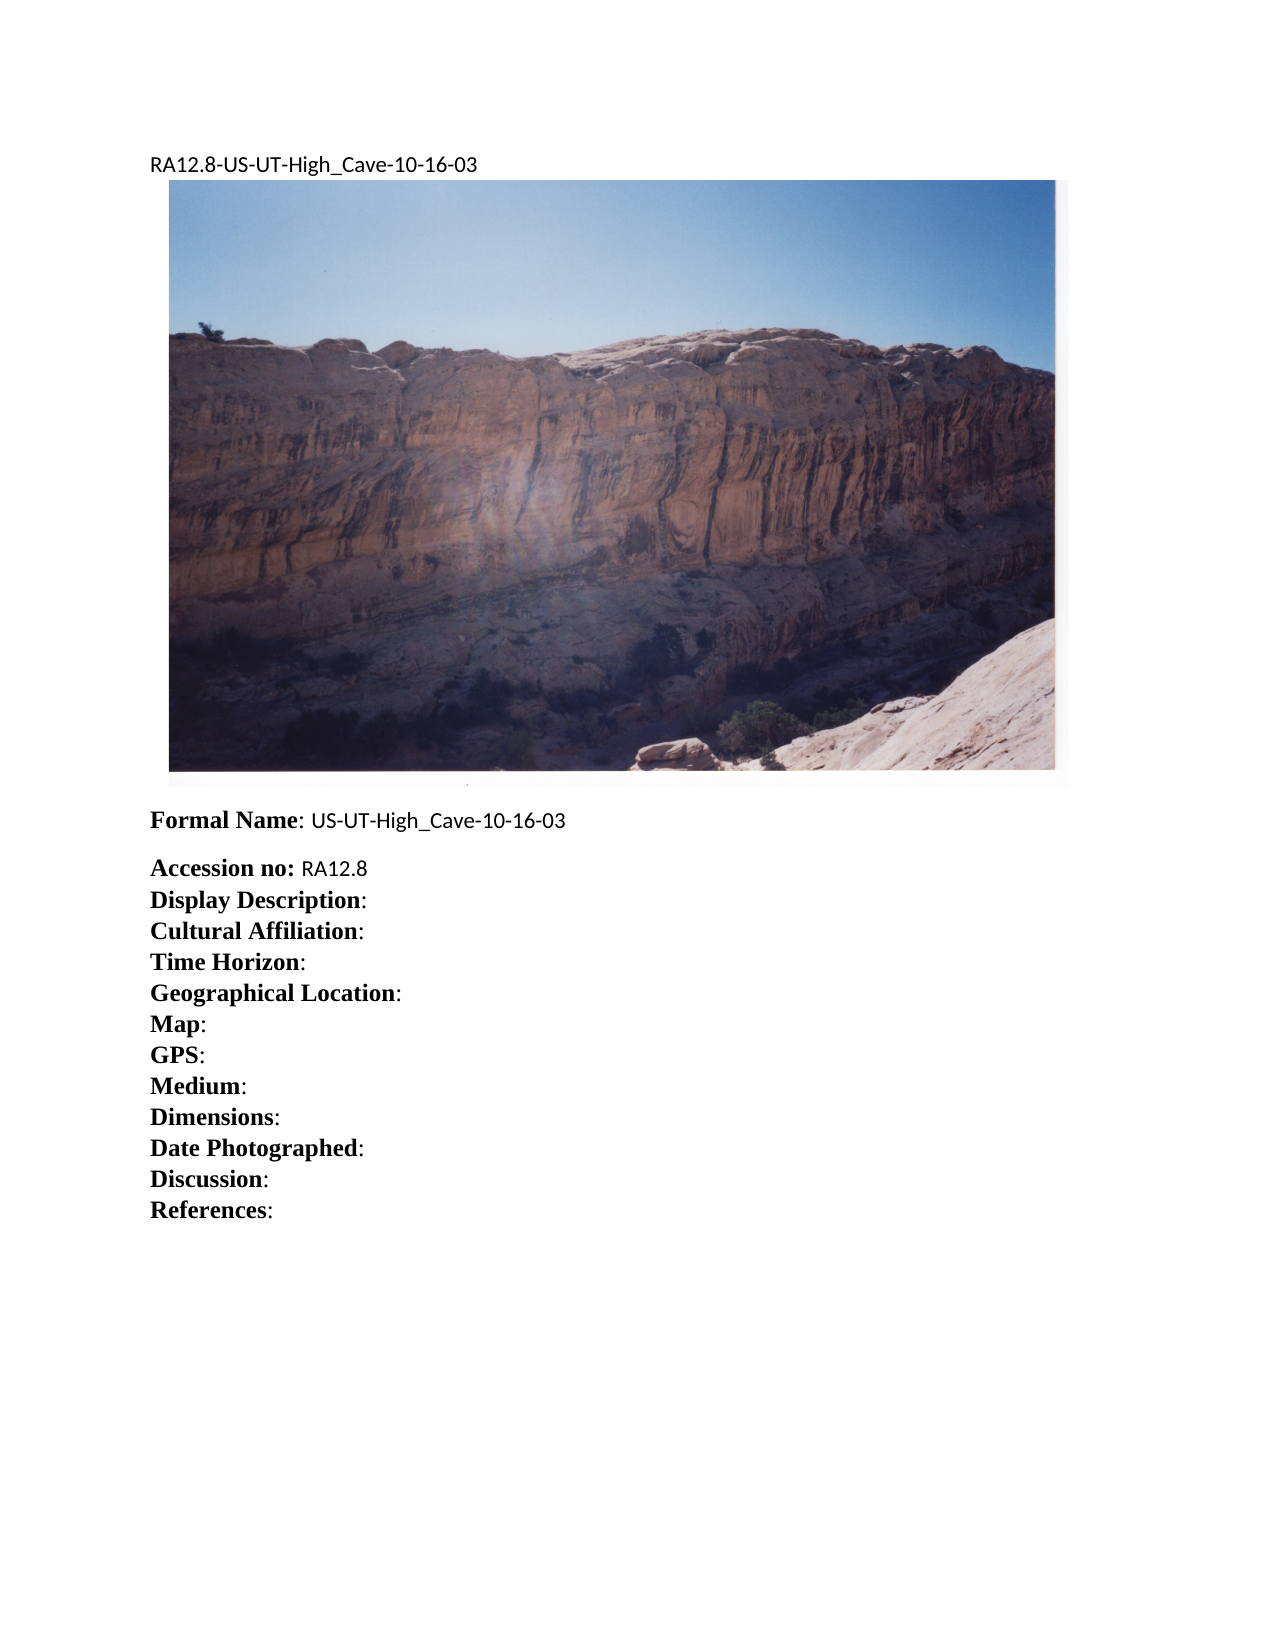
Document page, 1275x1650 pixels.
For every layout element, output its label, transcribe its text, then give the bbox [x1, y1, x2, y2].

text GPS: [150, 1040, 1125, 1069]
text Discussion: [150, 1164, 1125, 1193]
text Cultural Affiliation: [150, 916, 1125, 944]
text Formal Name: US-UT-High_Cave-10-16-03 [150, 805, 1125, 834]
text Geographical Location: [150, 978, 1125, 1007]
picture [168, 180, 1069, 787]
text Time Horizon: [150, 947, 1125, 976]
text Medium: [150, 1071, 1125, 1100]
text References: [150, 1195, 1125, 1224]
text Accession no: RA12.8 [150, 853, 1125, 882]
text Date Photographed: [150, 1133, 1125, 1162]
text Dimensions: [150, 1102, 1125, 1131]
text Display Description: [150, 885, 1125, 913]
text Map: [150, 1009, 1125, 1038]
